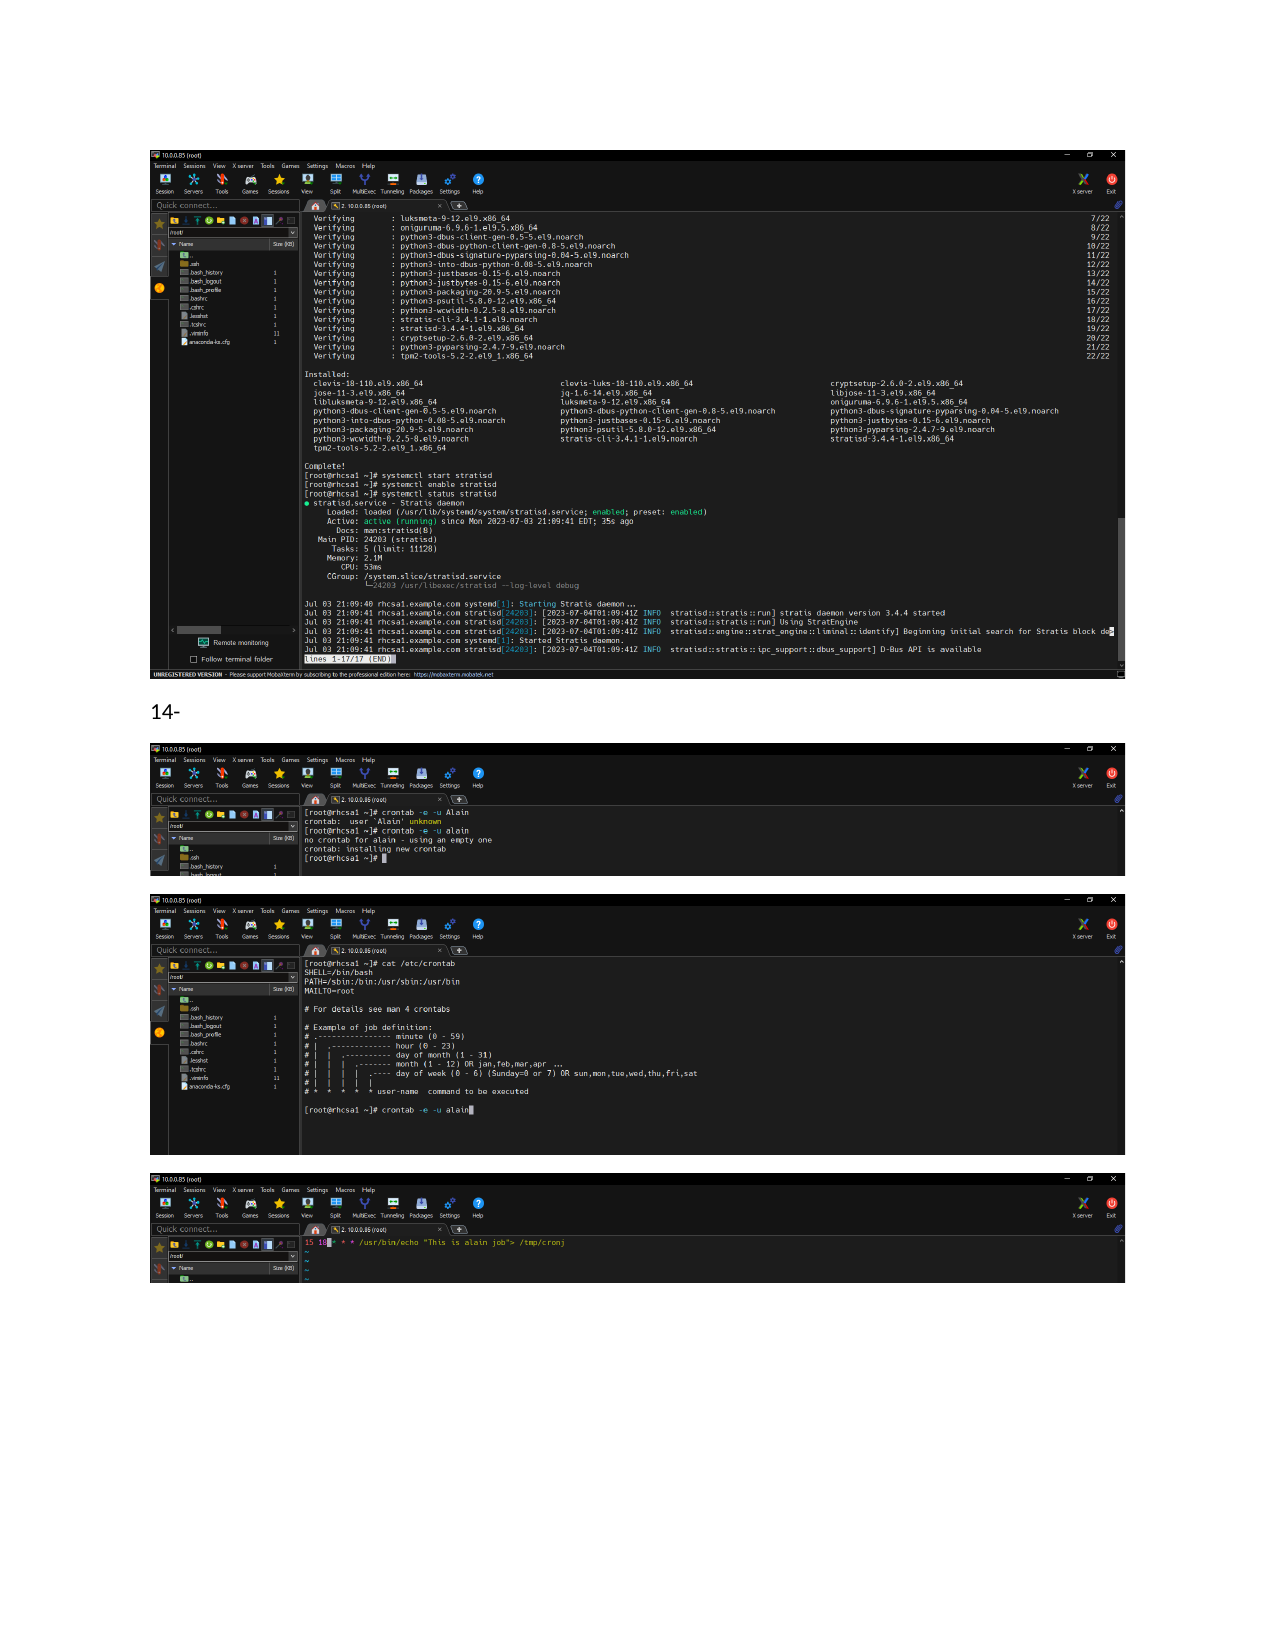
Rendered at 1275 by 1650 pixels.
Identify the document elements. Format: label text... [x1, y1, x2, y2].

picture [150, 894, 1125, 1155]
text 14- [150, 697, 1125, 725]
picture [150, 150, 1125, 679]
picture [150, 1173, 1125, 1283]
picture [150, 743, 1125, 876]
